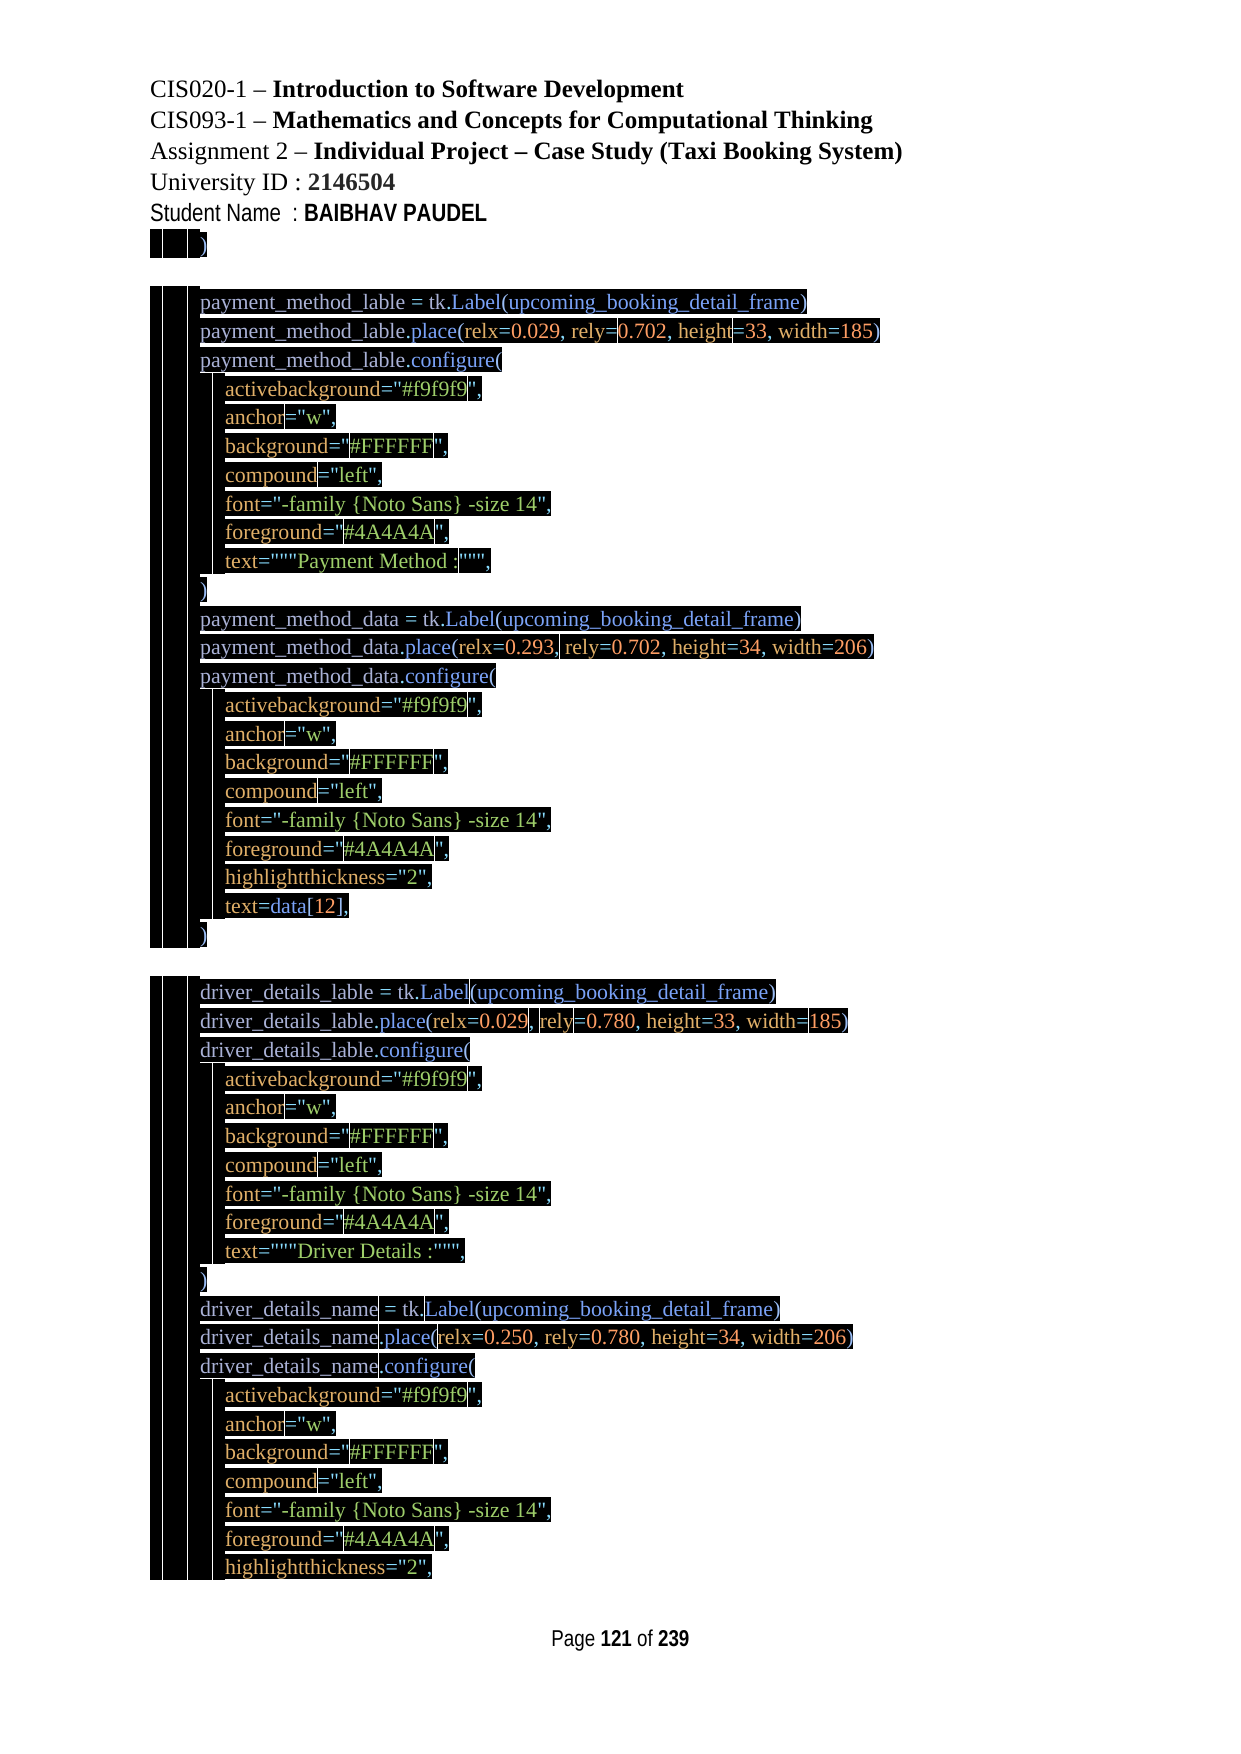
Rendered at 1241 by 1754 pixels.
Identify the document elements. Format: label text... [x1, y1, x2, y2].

text ) [200, 1264, 1090, 1293]
text activebackground="#f9f9f9", [225, 689, 1090, 718]
text background="#FFFFFF", [225, 746, 1090, 775]
text ) [200, 574, 1090, 603]
text activebackground="#f9f9f9", [225, 1063, 1090, 1091]
text anchor="w", [225, 718, 1090, 746]
text background="#FFFFFF", [225, 1120, 1090, 1149]
text font="-family {Noto Sans} -size 14", [225, 1494, 1090, 1523]
text payment_method_lable = tk.Label(upcoming_booking_detail_frame) [200, 286, 1090, 315]
text anchor="w", [225, 1091, 1090, 1120]
text font="-family {Noto Sans} -size 14", [225, 804, 1090, 833]
text driver_details_lable = tk.Label(upcoming_booking_detail_frame) [200, 976, 1090, 1005]
text foreground="#4A4A4A", [225, 1523, 1090, 1551]
text payment_method_data.configure( [200, 660, 1090, 689]
text ) [200, 919, 1090, 948]
text foreground="#4A4A4A", [225, 516, 1090, 545]
text ) [200, 229, 1090, 258]
text driver_details_name = tk.Label(upcoming_booking_detail_frame) [200, 1293, 1090, 1321]
text text="""Driver Details :""", [225, 1235, 1090, 1264]
text text=data[12], [225, 890, 1090, 919]
text anchor="w", [225, 1408, 1090, 1436]
text highlightthickness="2", [225, 1551, 1090, 1580]
text driver_details_name.place(relx=0.250, rely=0.780, height=34, width=206) [200, 1321, 1090, 1350]
text payment_method_lable.place(relx=0.029, rely=0.702, height=33, width=185) [200, 315, 1090, 344]
text background="#FFFFFF", [225, 430, 1090, 459]
text compound="left", [225, 1149, 1090, 1178]
text font="-family {Noto Sans} -size 14", [225, 1178, 1090, 1206]
text payment_method_data.place(relx=0.293, rely=0.702, height=34, width=206) [200, 631, 1090, 660]
text foreground="#4A4A4A", [225, 833, 1090, 861]
text background="#FFFFFF", [225, 1436, 1090, 1465]
text highlightthickness="2", [225, 861, 1090, 890]
text anchor="w", [225, 401, 1090, 430]
text activebackground="#f9f9f9", [225, 1379, 1090, 1408]
text driver_details_lable.configure( [200, 1034, 1090, 1063]
text font="-family {Noto Sans} -size 14", [225, 488, 1090, 516]
text activebackground="#f9f9f9", [225, 373, 1090, 401]
text text="""Payment Method :""", [225, 545, 1090, 574]
text payment_method_lable.configure( [200, 344, 1090, 373]
text compound="left", [225, 1465, 1090, 1494]
text driver_details_lable.place(relx=0.029, rely=0.780, height=33, width=185) [200, 1005, 1090, 1034]
text compound="left", [225, 775, 1090, 804]
text compound="left", [225, 459, 1090, 488]
text payment_method_data = tk.Label(upcoming_booking_detail_frame) [200, 603, 1090, 631]
text foreground="#4A4A4A", [225, 1206, 1090, 1235]
text driver_details_name.configure( [200, 1350, 1090, 1379]
